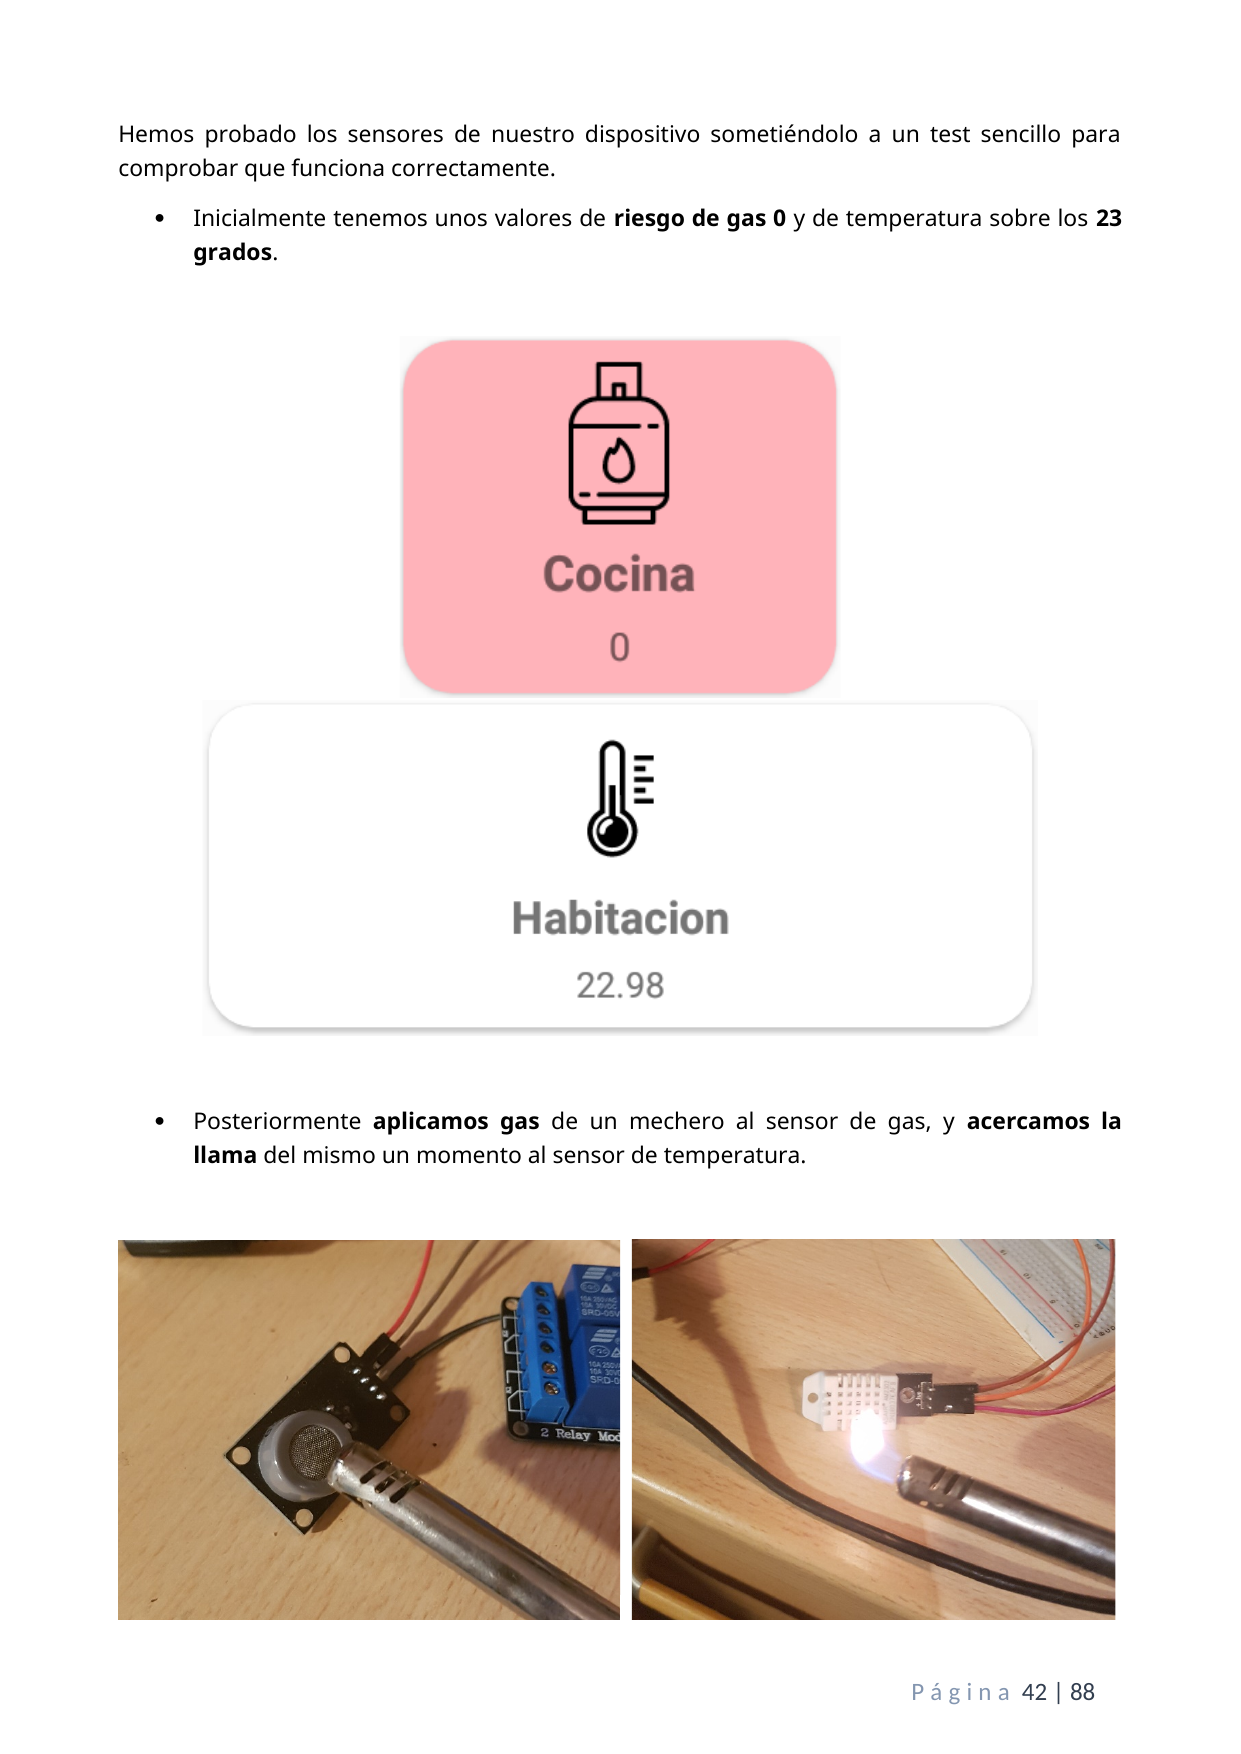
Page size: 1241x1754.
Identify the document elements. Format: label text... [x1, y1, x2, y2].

text Hemos probado los sensores de nuestro dispositivo sometiéndolo a un test sencillo para comprobar que funciona correctamente. [118, 149, 1122, 183]
picture [202, 700, 1038, 1036]
list Inicialmente tenemos unos valores de riesgo de gas 0 y de temperatura sobre los 23 grados. [156, 202, 1122, 267]
picture [118, 1240, 621, 1620]
list Posteriormente aplicamos gas de un mechero al sensor de gas, y acercamos la llama del mismo un momento al sensor de temperatura. [156, 1105, 1122, 1170]
picture [399, 336, 841, 698]
picture [631, 1239, 1116, 1620]
